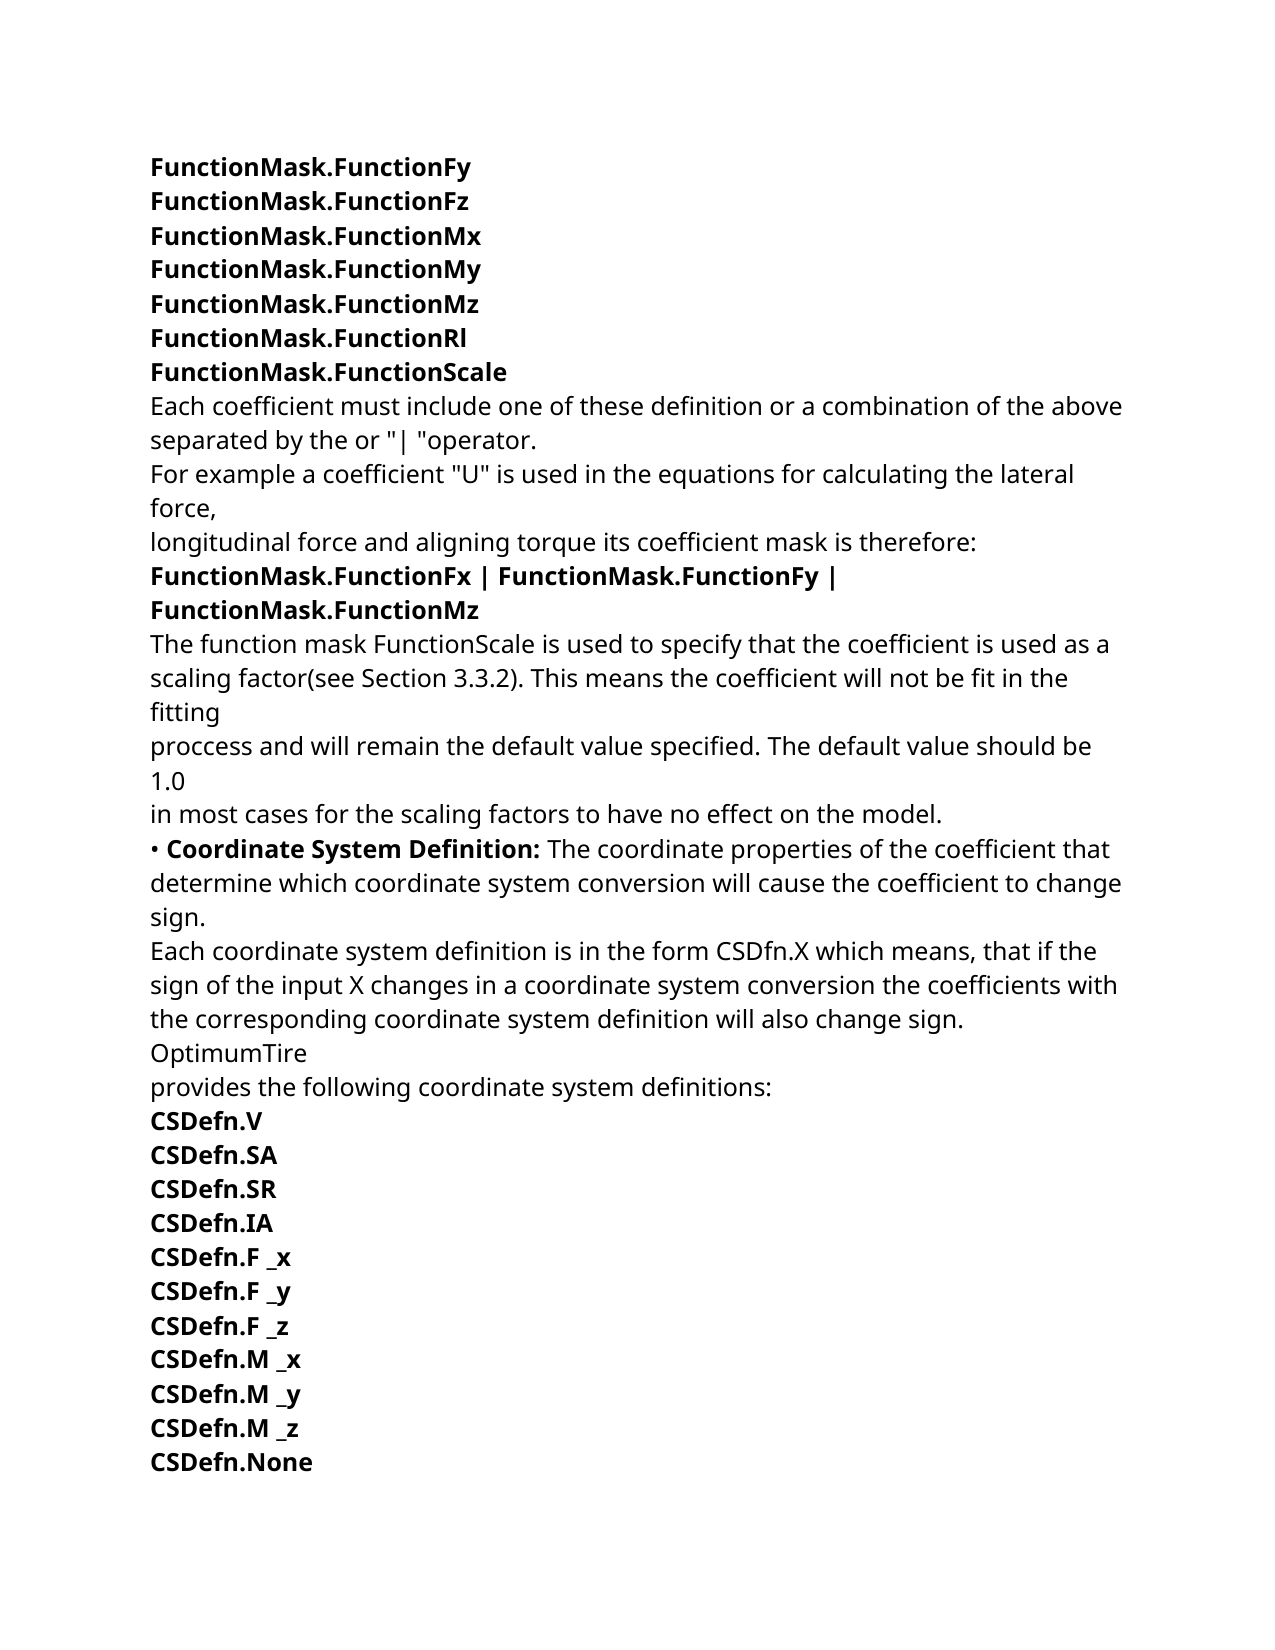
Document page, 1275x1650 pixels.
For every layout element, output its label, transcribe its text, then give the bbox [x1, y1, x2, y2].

text separated by the or "| "operator. [150, 422, 1125, 457]
text in most cases for the scaling factors to have no effect on the model. [150, 797, 1125, 831]
text FunctionMask.FunctionMz [150, 286, 1125, 320]
text The function mask FunctionScale is used to specify that the coefficient is used as a [150, 627, 1125, 661]
text proccess and will remain the default value specified. The default value should be 1.0 [150, 729, 1125, 797]
text FunctionMask.FunctionRl [150, 320, 1125, 354]
text FunctionMask.FunctionMy [150, 252, 1125, 286]
text CSDefn.V [150, 1104, 1125, 1138]
text CSDefn.F _y [150, 1274, 1125, 1308]
text longitudinal force and aligning torque its coefficient mask is therefore: [150, 525, 1125, 559]
text sign of the input X changes in a coordinate system conversion the coefficients with [150, 967, 1125, 1002]
text FunctionMask.FunctionFz [150, 184, 1125, 218]
text CSDefn.M _y [150, 1376, 1125, 1410]
text Each coefficient must include one of these definition or a combination of the above [150, 388, 1125, 422]
text FunctionMask.FunctionMx [150, 218, 1125, 252]
text CSDefn.SA [150, 1138, 1125, 1172]
text provides the following coordinate system definitions: [150, 1070, 1125, 1104]
text CSDefn.None [150, 1444, 1125, 1478]
text determine which coordinate system conversion will cause the coefficient to change sign. [150, 865, 1125, 933]
text CSDefn.IA [150, 1206, 1125, 1240]
text FunctionMask.FunctionScale [150, 354, 1125, 388]
text CSDefn.M _x [150, 1342, 1125, 1376]
text Each coordinate system definition is in the form CSDfn.X which means, that if the [150, 933, 1125, 967]
text For example a coefficient "U" is used in the equations for calculating the lateral force, [150, 457, 1125, 525]
text CSDefn.SR [150, 1172, 1125, 1206]
text the corresponding coordinate system definition will also change sign. OptimumTire [150, 1002, 1125, 1070]
text • Coordinate System Definition: The coordinate properties of the coefficient that [150, 831, 1125, 865]
text CSDefn.M _z [150, 1410, 1125, 1444]
text FunctionMask.FunctionFx | FunctionMask.FunctionFy | FunctionMask.FunctionMz [150, 559, 1125, 627]
text CSDefn.F _x [150, 1240, 1125, 1274]
text scaling factor(see Section 3.3.2). This means the coefficient will not be fit in the fitting [150, 661, 1125, 729]
text FunctionMask.FunctionFy [150, 150, 1125, 184]
text CSDefn.F _z [150, 1308, 1125, 1342]
